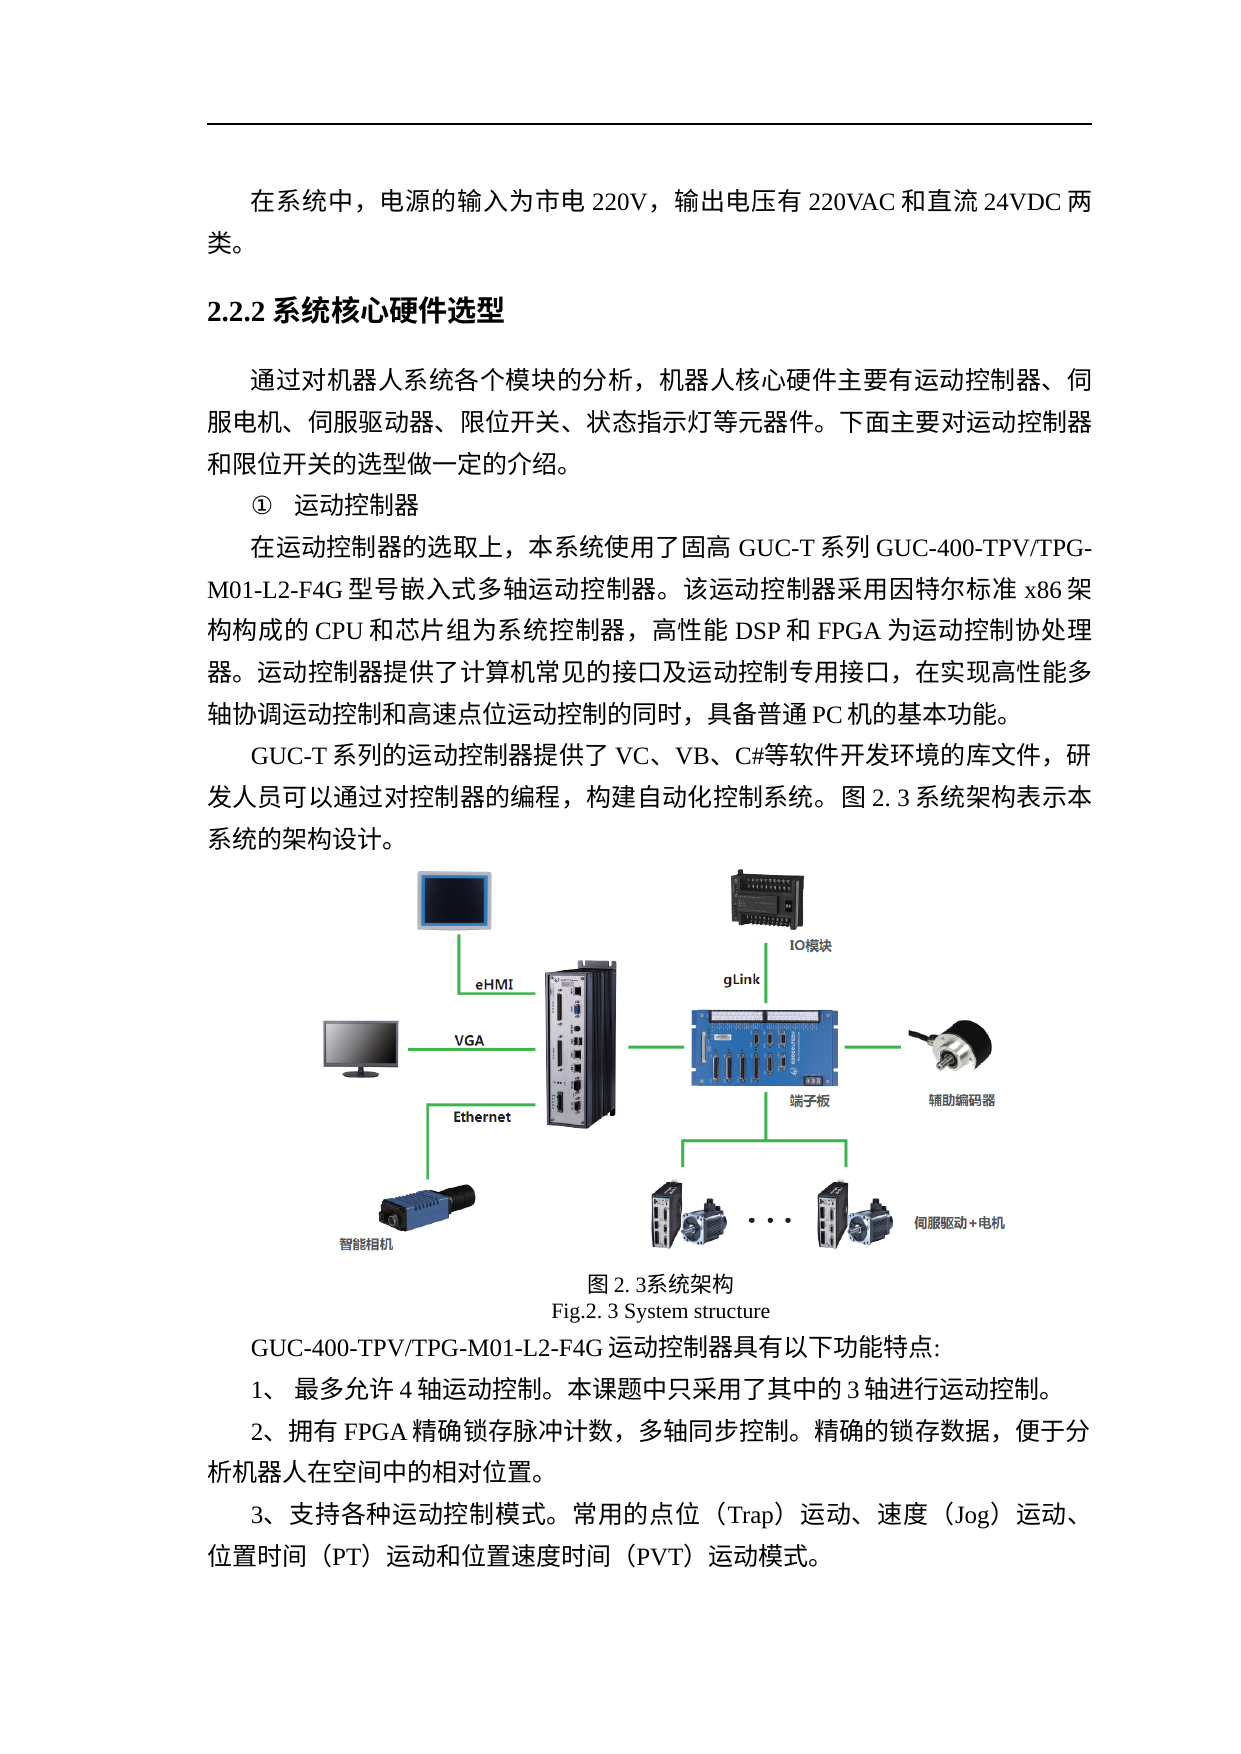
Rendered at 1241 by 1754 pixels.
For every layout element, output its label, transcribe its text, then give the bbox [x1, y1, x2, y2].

list 运动控制器 [251, 481, 1092, 523]
text 在运动控制器的选取上，本系统使用了固高GUC-T系列GUC-400-TPV/TPG-M01-L2-F4G型号嵌入式多轴运动控制器。该运动控制器采用因特尔标准x86架构构成的CPU和芯片组为系统控制器，高性能DSP和FPGA为运动控制协处理器。运动控制器提供了计算机常见的接口及运动控制专用接口，在实现高性能多轴协调运动控制和高速点位运动控制的同时，具备普通PC机的基本功能。 [207, 523, 1092, 731]
text GUC-400-TPV/TPG-M01-L2-F4G运动控制器具有以下功能特点: [207, 1323, 1092, 1365]
text 在系统中，电源的输入为市电220V，输出电压有220VAC和直流24VDC两类。 [207, 177, 1092, 261]
text 图2. 3系统架构 [229, 1267, 1071, 1298]
text 3、支持各种运动控制模式。常用的点位（Trap）运动、速度（Jog）运动、位置时间（PT）运动和位置速度时间（PVT）运动模式。 [207, 1490, 1092, 1573]
text 通过对机器人系统各个模块的分析，机器人核心硬件主要有运动控制器、伺服电机、伺服驱动器、限位开关、状态指示灯等元器件。下面主要对运动控制器和限位开关的选型做一定的介绍。 [207, 356, 1092, 481]
subtitle 2.2.2 系统核心硬件选型 [207, 288, 1092, 329]
text GUC-T系列的运动控制器提供了VC、VB、C#等软件开发环境的库文件，研发人员可以通过对控制器的编程，构建自动化控制系统。图2.3表示本系统的架构设计。 [207, 731, 1092, 856]
picture [265, 856, 1034, 1267]
text 2、拥有FPGA精确锁存脉冲计数，多轴同步控制。精确的锁存数据，便于分析机器人在空间中的相对位置。 [207, 1407, 1092, 1490]
list 最多允许4轴运动控制。本课题中只采用了其中的3轴进行运动控制。 [251, 1365, 1092, 1407]
text Fig.2. 3 System structure [229, 1298, 1071, 1323]
